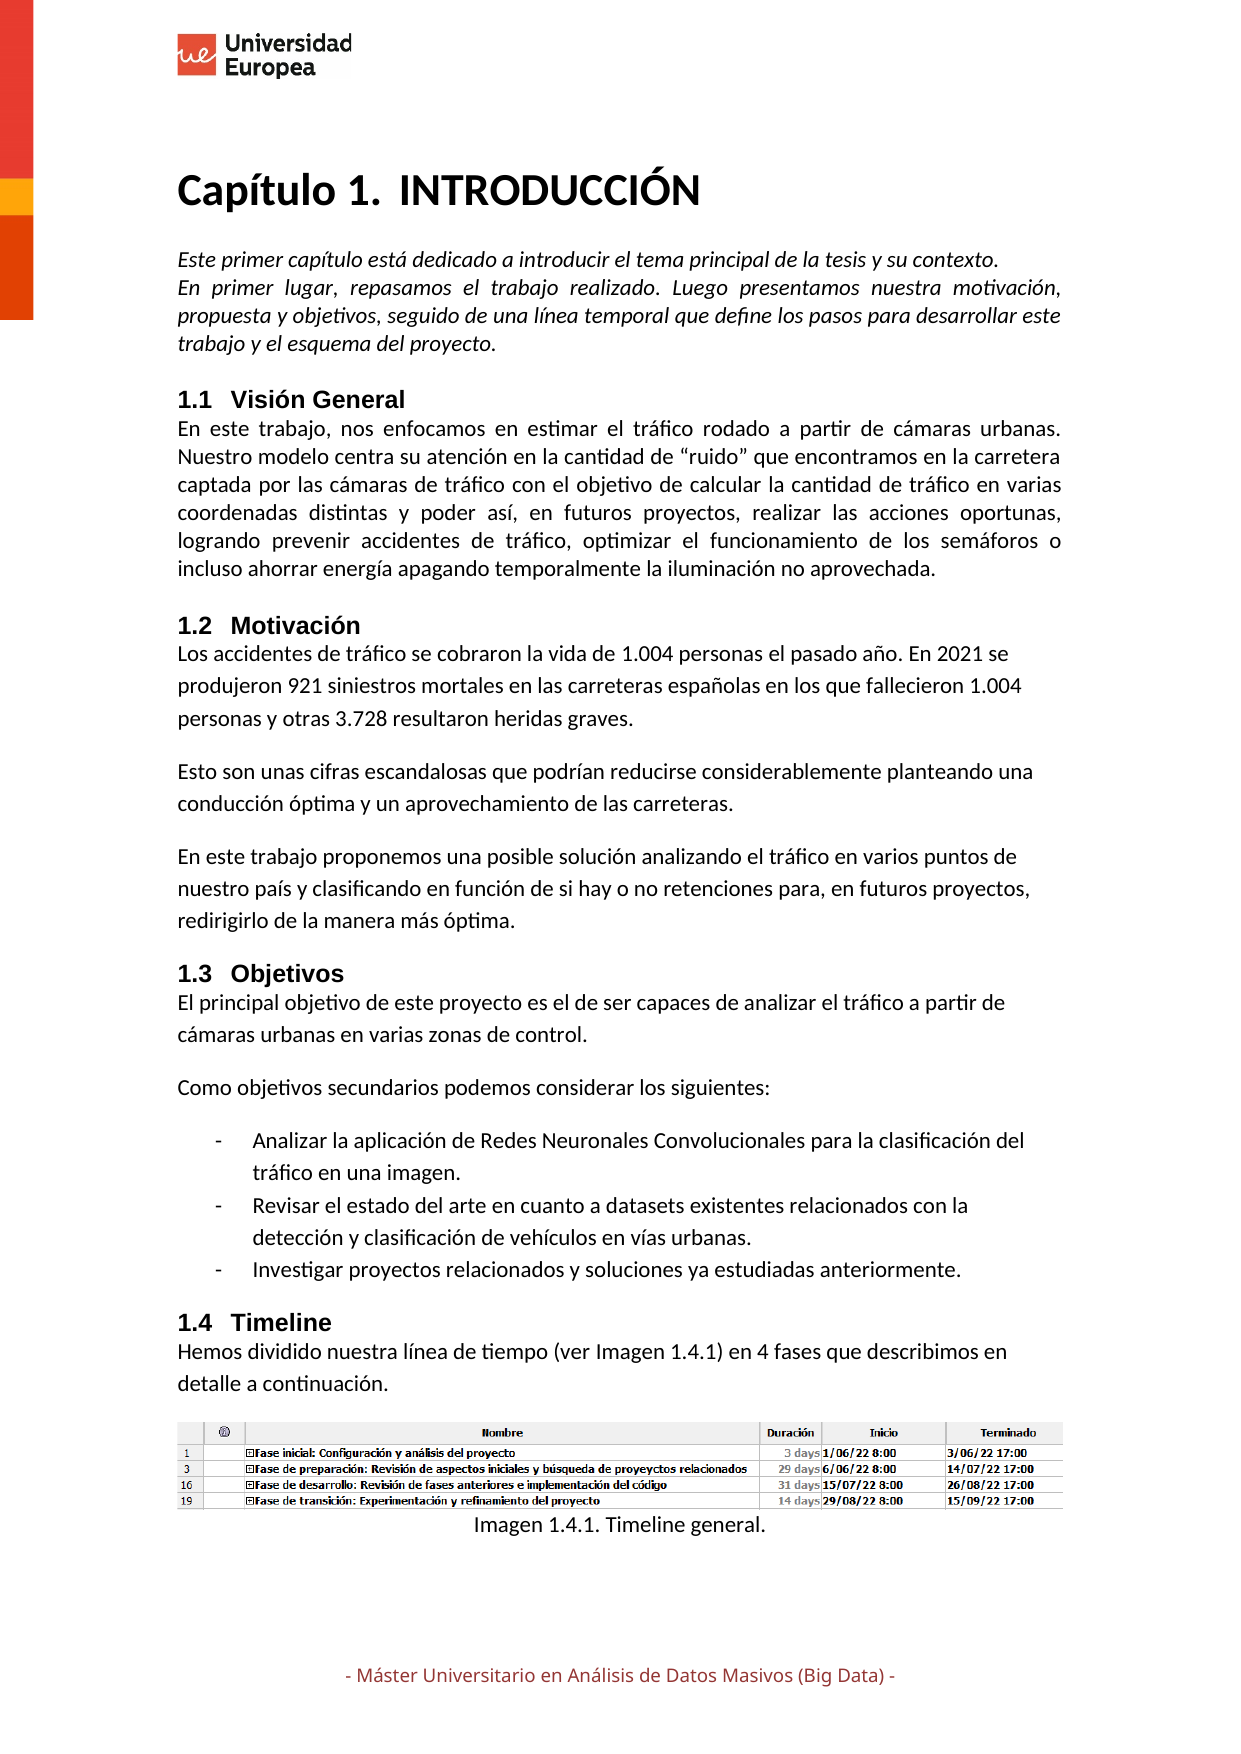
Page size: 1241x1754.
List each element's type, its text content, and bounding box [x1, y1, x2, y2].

text Esto son unas cifras escandalosas que podrían reducirse considerablemente planteando una conducción óptima y un aprovechamiento de las carreteras. [177, 757, 1063, 817]
picture [177, 1422, 1063, 1510]
subtitle Visión General [177, 385, 1063, 414]
text Este primer capítulo está dedicado a introducir el tema principal de la tesis y su contexto. [177, 245, 1063, 273]
picture [177, 33, 352, 79]
subtitle Objetivos [177, 959, 1063, 988]
text En este trabajo, nos enfocamos en estimar el tráfico rodado a partir de cámaras urbanas. Nuestro modelo centra su atención en la cantidad de “ruido” que encontramos en la carretera captada por las cámaras de tráfico con el objetivo de calcular la cantidad de tráfico en varias coordenadas distintas y poder así, en futuros proyectos, realizar las acciones oportunas, logrando prevenir accidentes de tráfico, optimizar el funcionamiento de los semáforos o incluso ahorrar energía apagando temporalmente la iluminación no aprovechada. [177, 414, 1063, 582]
text Hemos dividido nuestra línea de tiempo (ver Imagen 1.4.1) en 4 fases que describimos en detalle a continuación. [177, 1337, 1063, 1397]
text El principal objetivo de este proyecto es el de ser capaces de analizar el tráfico a partir de cámaras urbanas en varias zonas de control. [177, 988, 1063, 1048]
subtitle Motivación [177, 611, 1063, 639]
list Analizar la aplicación de Redes Neuronales Convolucionales para la clasificación del tráfico en una imagen. [215, 1126, 1063, 1187]
text Imagen 1.4.1. Timeline general. [177, 1510, 1063, 1538]
text En primer lugar, repasamos el trabajo realizado. Luego presentamos nuestra motivación, propuesta y objetivos, seguido de una línea temporal que define los pasos para desarrollar este trabajo y el esquema del proyecto. [177, 273, 1063, 357]
text Los accidentes de tráfico se cobraron la vida de 1.004 personas el pasado año. En 2021 se produjeron 921 siniestros mortales en las carreteras españolas en los que fallecieron 1.004 personas y otras 3.728 resultaron heridas graves. [177, 639, 1063, 732]
list Revisar el estado del arte en cuanto a datasets existentes relacionados con la detección y clasificación de vehículos en vías urbanas. [215, 1191, 1063, 1251]
text En este trabajo proponemos una posible solución analizando el tráfico en varios puntos de nuestro país y clasificando en función de si hay o no retenciones para, en futuros proyectos, redirigirlo de la manera más óptima. [177, 842, 1063, 934]
text Como objetivos secundarios podemos considerar los siguientes: [177, 1073, 1063, 1101]
subtitle Timeline [177, 1308, 1063, 1337]
subtitle INTRODUCCIÓN [177, 161, 1063, 217]
list Investigar proyectos relacionados y soluciones ya estudiadas anteriormente. [215, 1255, 1063, 1283]
picture [0, 0, 34, 320]
